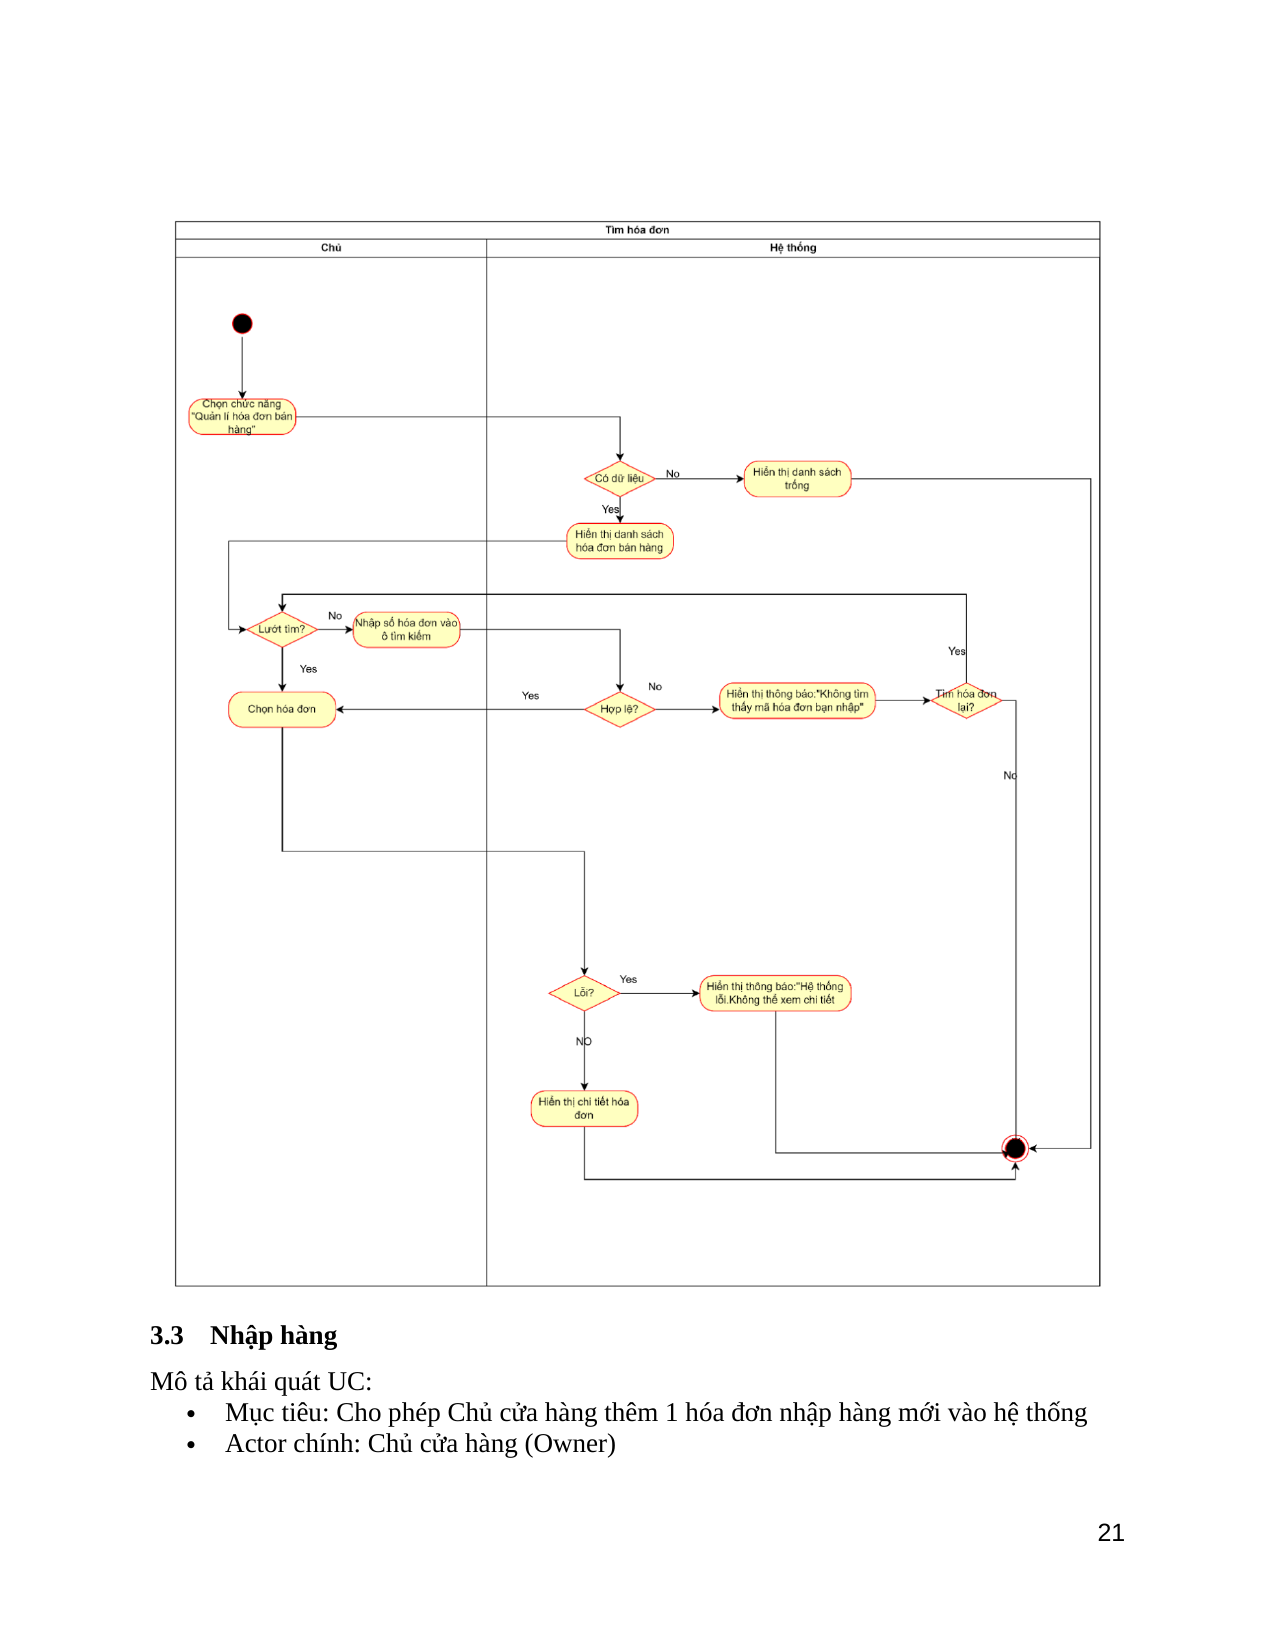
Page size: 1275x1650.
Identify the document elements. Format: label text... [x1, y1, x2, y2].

list Actor chính: Chủ cửa hàng (Owner) [187, 1428, 1125, 1459]
list Mục tiêu: Cho phép Chủ cửa hàng thêm 1 hóa đơn nhập hàng mới vào hệ thống [187, 1396, 1125, 1428]
subtitle Nhập hàng [150, 1319, 1125, 1350]
picture [166, 212, 1109, 1295]
text Mô tả khái quát UC: [150, 1365, 1125, 1396]
